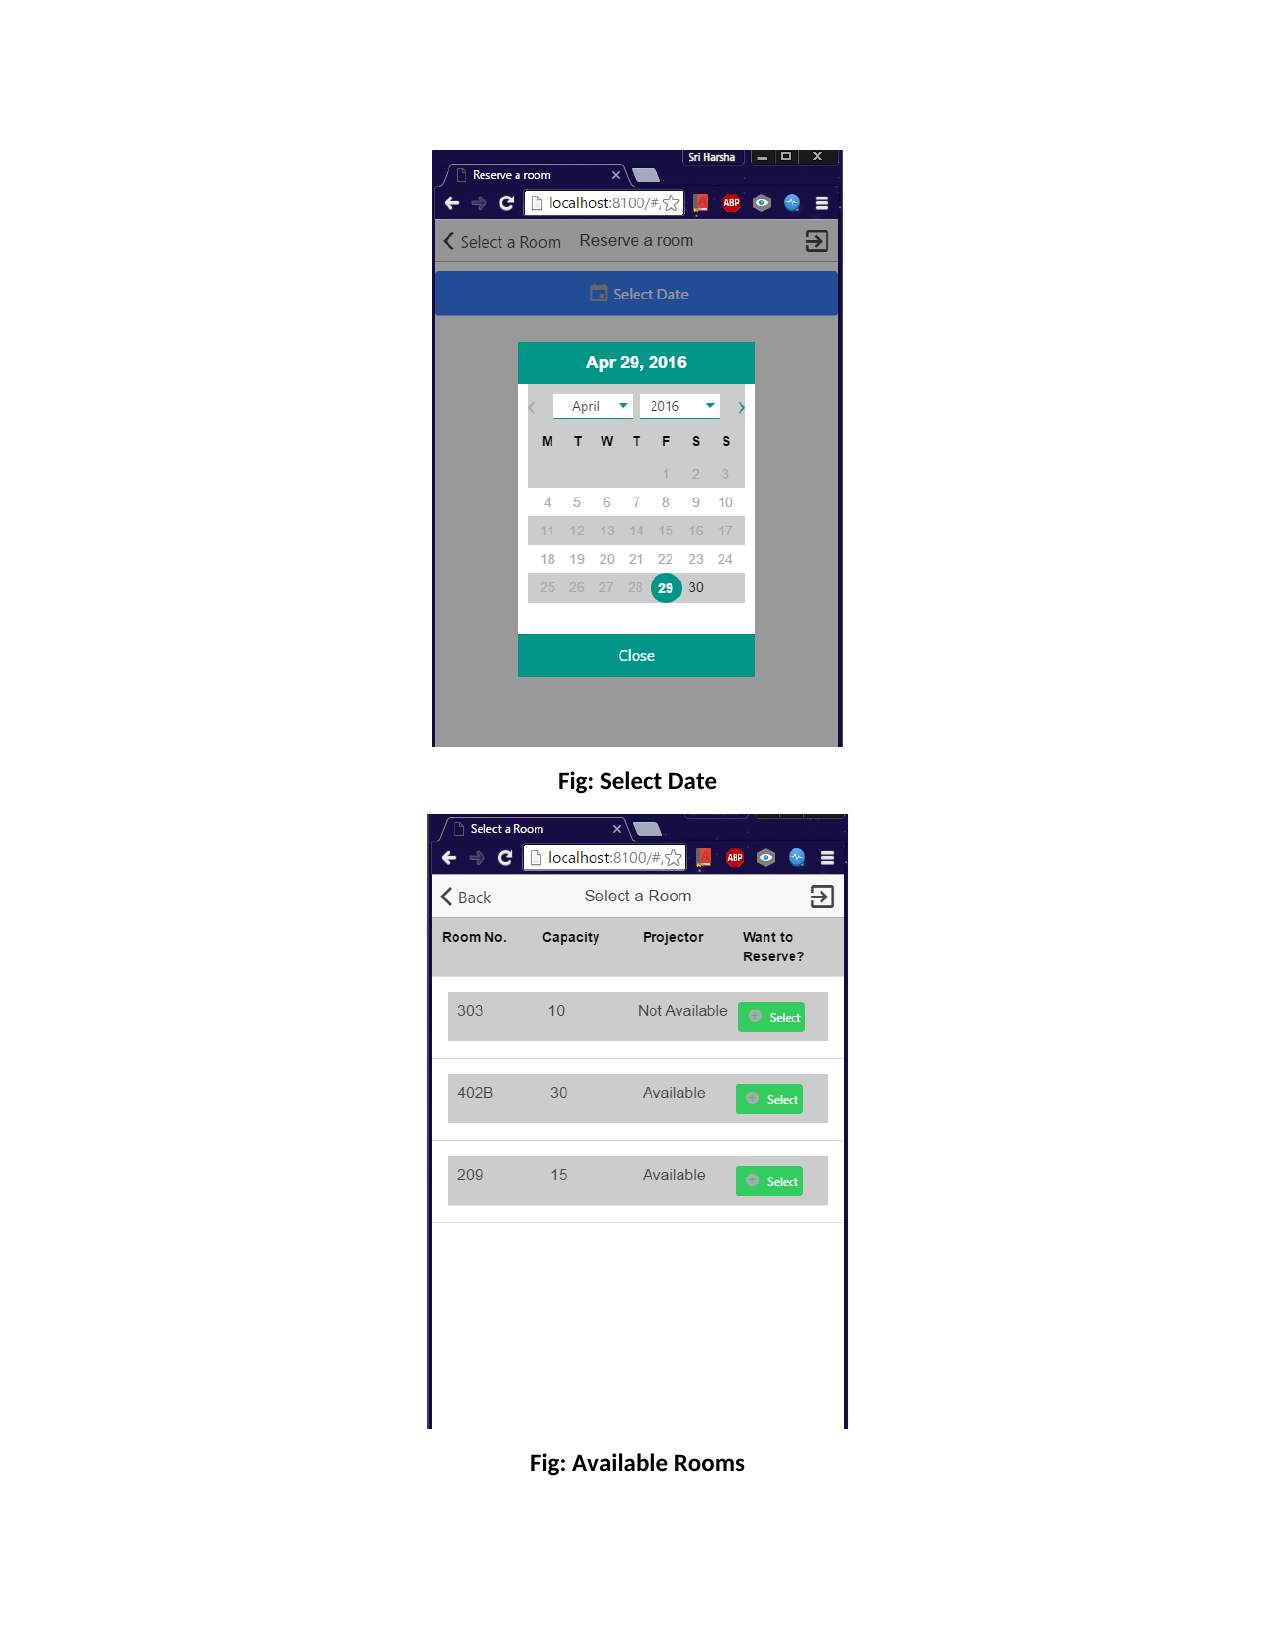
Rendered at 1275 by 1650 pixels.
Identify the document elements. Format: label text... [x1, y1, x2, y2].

picture [432, 150, 843, 747]
text Fig: Available Rooms [150, 1447, 1125, 1478]
picture [426, 814, 849, 1429]
text Fig: Select Date [150, 765, 1125, 796]
